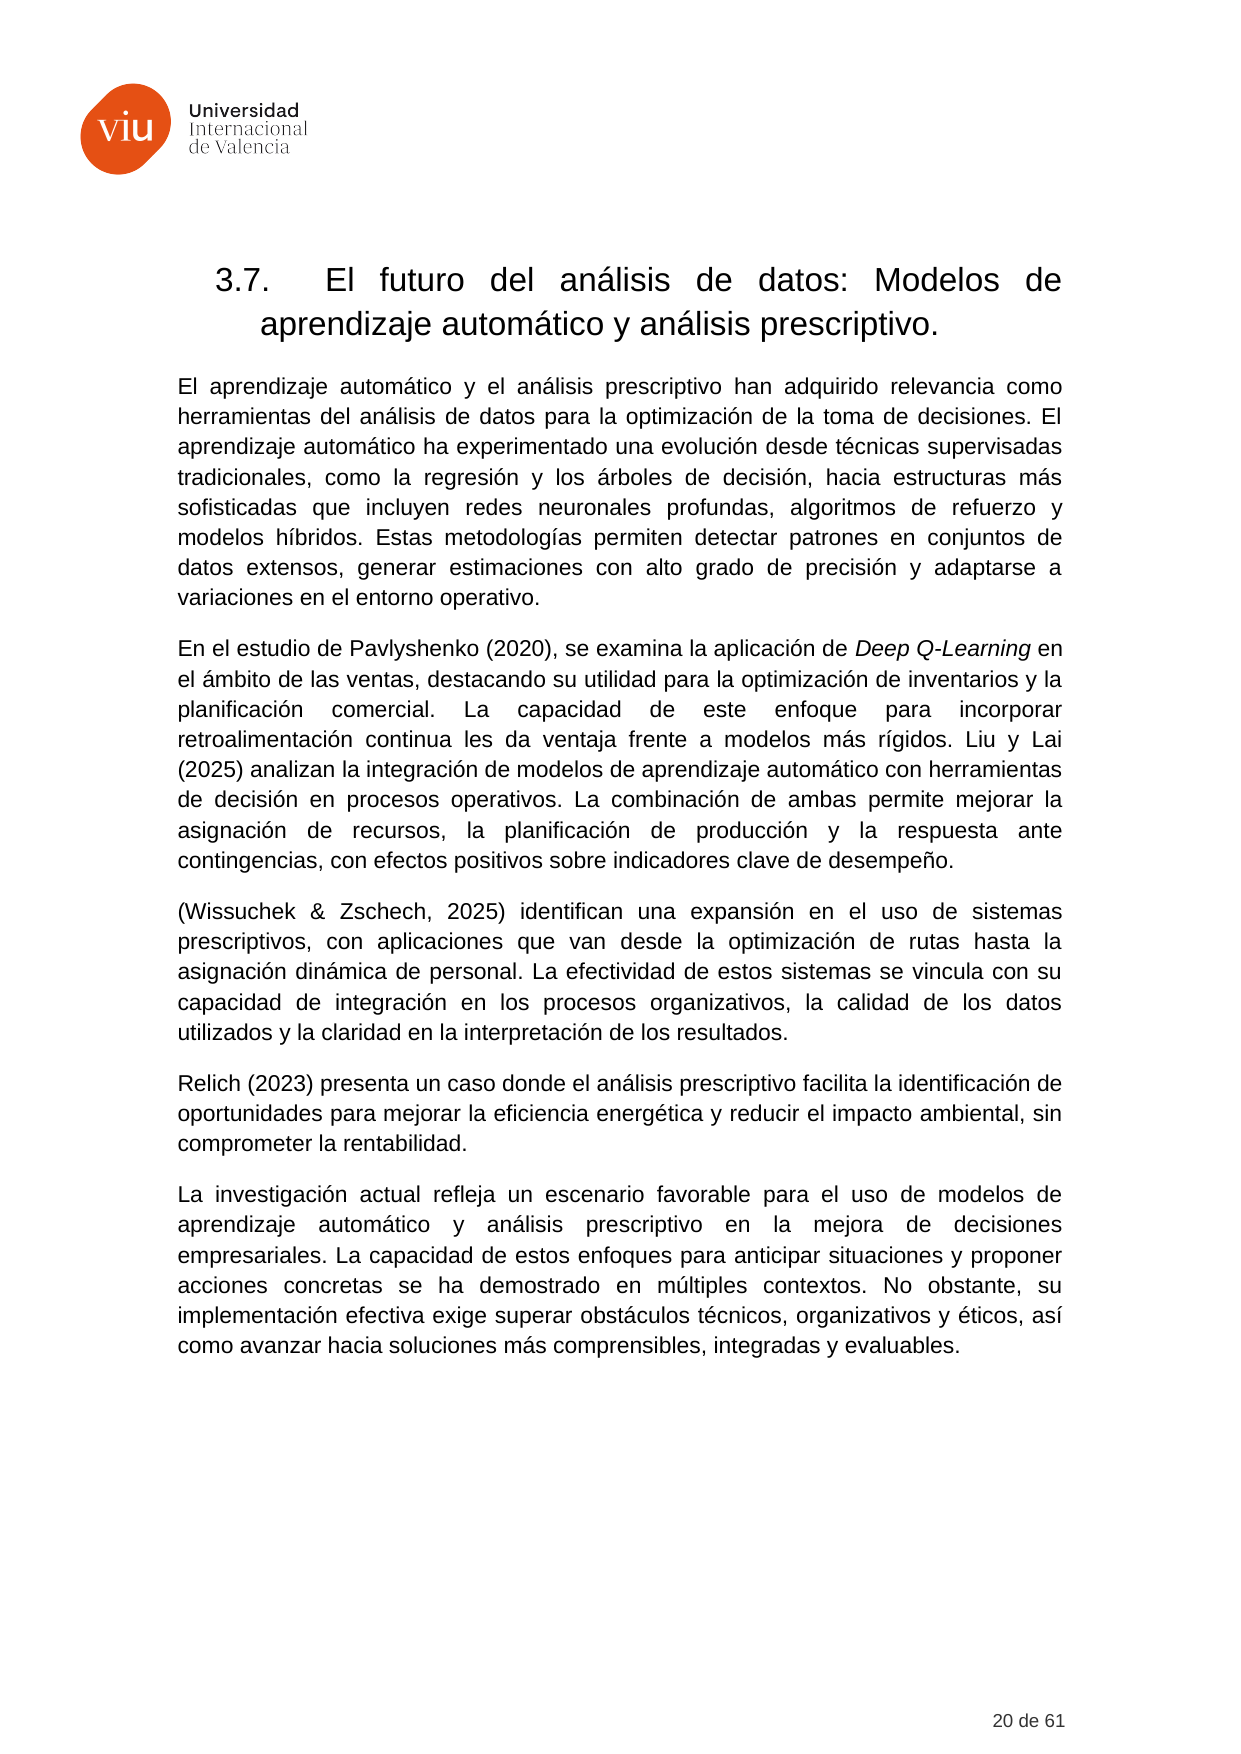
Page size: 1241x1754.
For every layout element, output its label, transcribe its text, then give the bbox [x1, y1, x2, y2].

text En el estudio de Pavlyshenko (2020), se examina la aplicación de Deep Q-Learning en el ámbito de las ventas, destacando su utilidad para la optimización de inventarios y la planificación comercial. La capacidad de este enfoque para incorporar retroalimentación continua les da ventaja frente a modelos más rígidos. Liu y Lai (2025) analizan la integración de modelos de aprendizaje automático con herramientas de decisión en procesos operativos. La combinación de ambas permite mejorar la asignación de recursos, la planificación de producción y la respuesta ante contingencias, con efectos positivos sobre indicadores clave de desempeño. [177, 635, 1063, 873]
text identifican una expansión en el uso de sistemas prescriptivos, con aplicaciones que van desde la optimización de rutas hasta la asignación dinámica de personal. La efectividad de estos sistemas se vincula con su capacidad de integración en los procesos organizativos, la calidad de los datos utilizados y la claridad en la interpretación de los resultados. [177, 898, 1063, 1045]
text El aprendizaje automático y el análisis prescriptivo han adquirido relevancia como herramientas del análisis de datos para la optimización de la toma de decisiones. El aprendizaje automático ha experimentado una evolución desde técnicas supervisadas tradicionales, como la regresión y los árboles de decisión, hacia estructuras más sofisticadas que incluyen redes neuronales profundas, algoritmos de refuerzo y modelos híbridos. Estas metodologías permiten detectar patrones en conjuntos de datos extensos, generar estimaciones con alto grado de precisión y adaptarse a variaciones en el entorno operativo. [177, 373, 1063, 611]
text Relich (2023) presenta un caso donde el análisis prescriptivo facilita la identificación de oportunidades para mejorar la eficiencia energética y reducir el impacto ambiental, sin comprometer la rentabilidad. [177, 1070, 1063, 1157]
subtitle El futuro del análisis de datos: Modelos de aprendizaje automático y análisis prescriptivo. [215, 259, 1063, 342]
text La investigación actual refleja un escenario favorable para el uso de modelos de aprendizaje automático y análisis prescriptivo en la mejora de decisiones empresariales. La capacidad de estos enfoques para anticipar situaciones y proponer acciones concretas se ha demostrado en múltiples contextos. No obstante, su implementación efectiva exige superar obstáculos técnicos, organizativos y éticos, así como avanzar hacia soluciones más comprensibles, integradas y evaluables. [177, 1181, 1063, 1359]
picture [59, 62, 329, 197]
